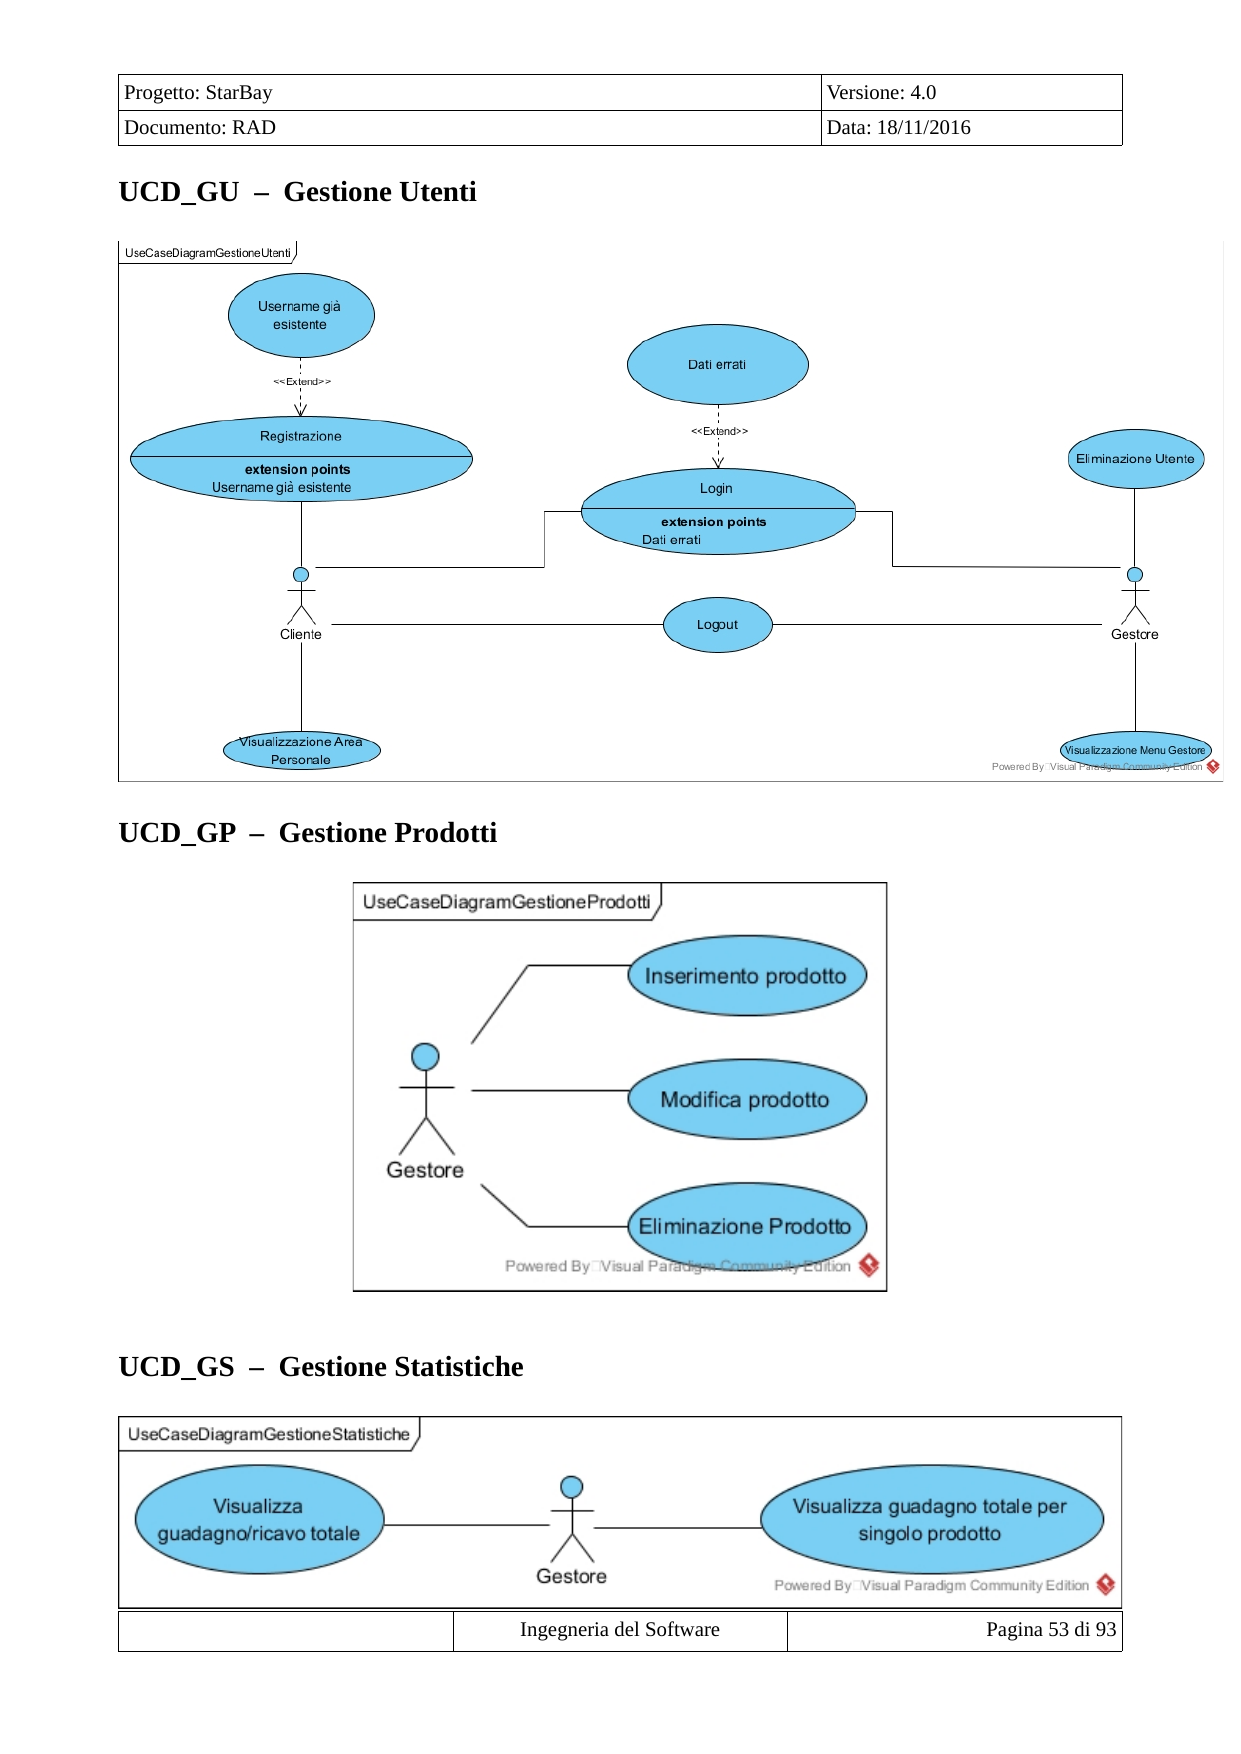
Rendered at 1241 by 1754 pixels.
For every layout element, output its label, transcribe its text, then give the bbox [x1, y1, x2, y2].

picture [352, 882, 888, 1292]
text UCD_GU – Gestione Utenti [118, 174, 1122, 207]
picture [118, 241, 1224, 782]
text UCD_GS – Gestione Statistiche [118, 1349, 1122, 1383]
picture [118, 1416, 1123, 1609]
text UCD_GP – Gestione Prodotti [118, 815, 1122, 849]
